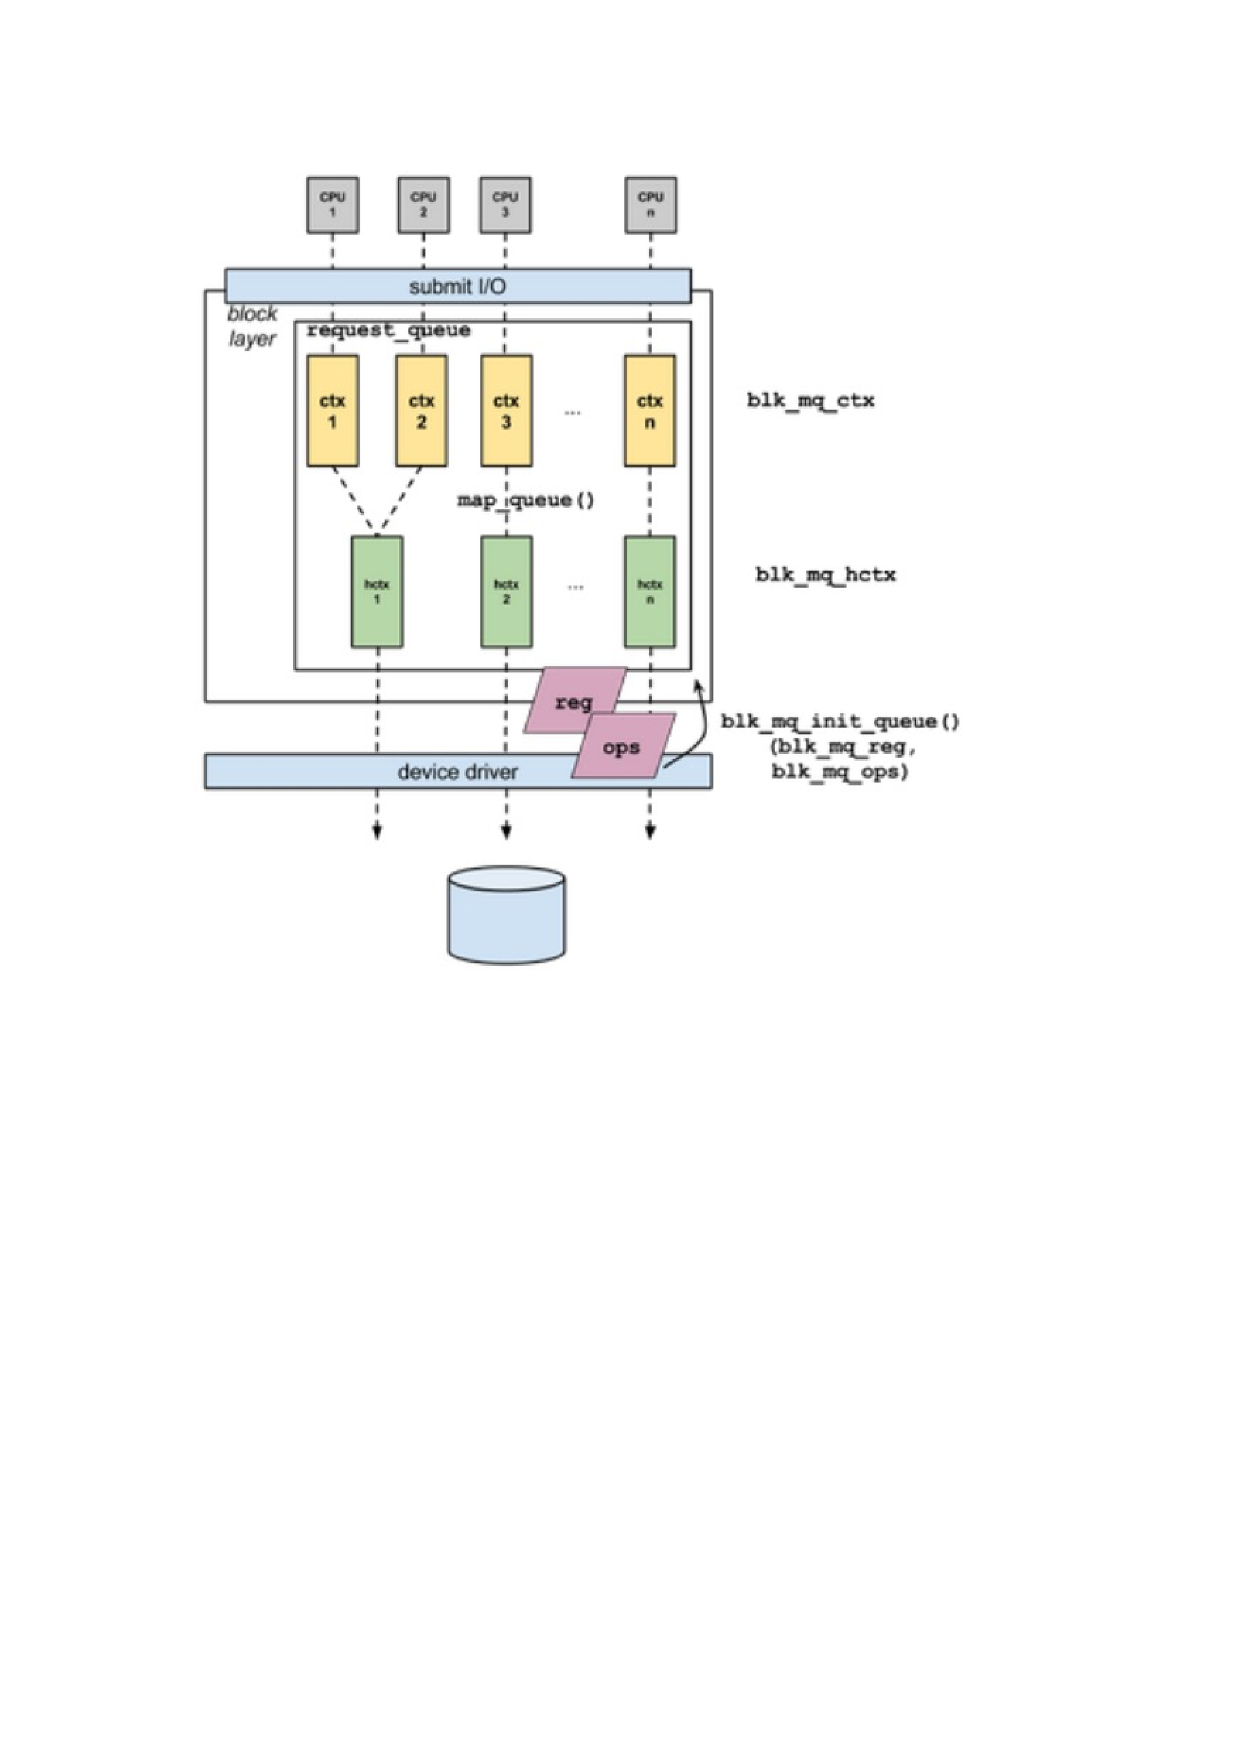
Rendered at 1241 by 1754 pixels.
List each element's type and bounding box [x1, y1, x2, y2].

picture [187, 162, 964, 971]
